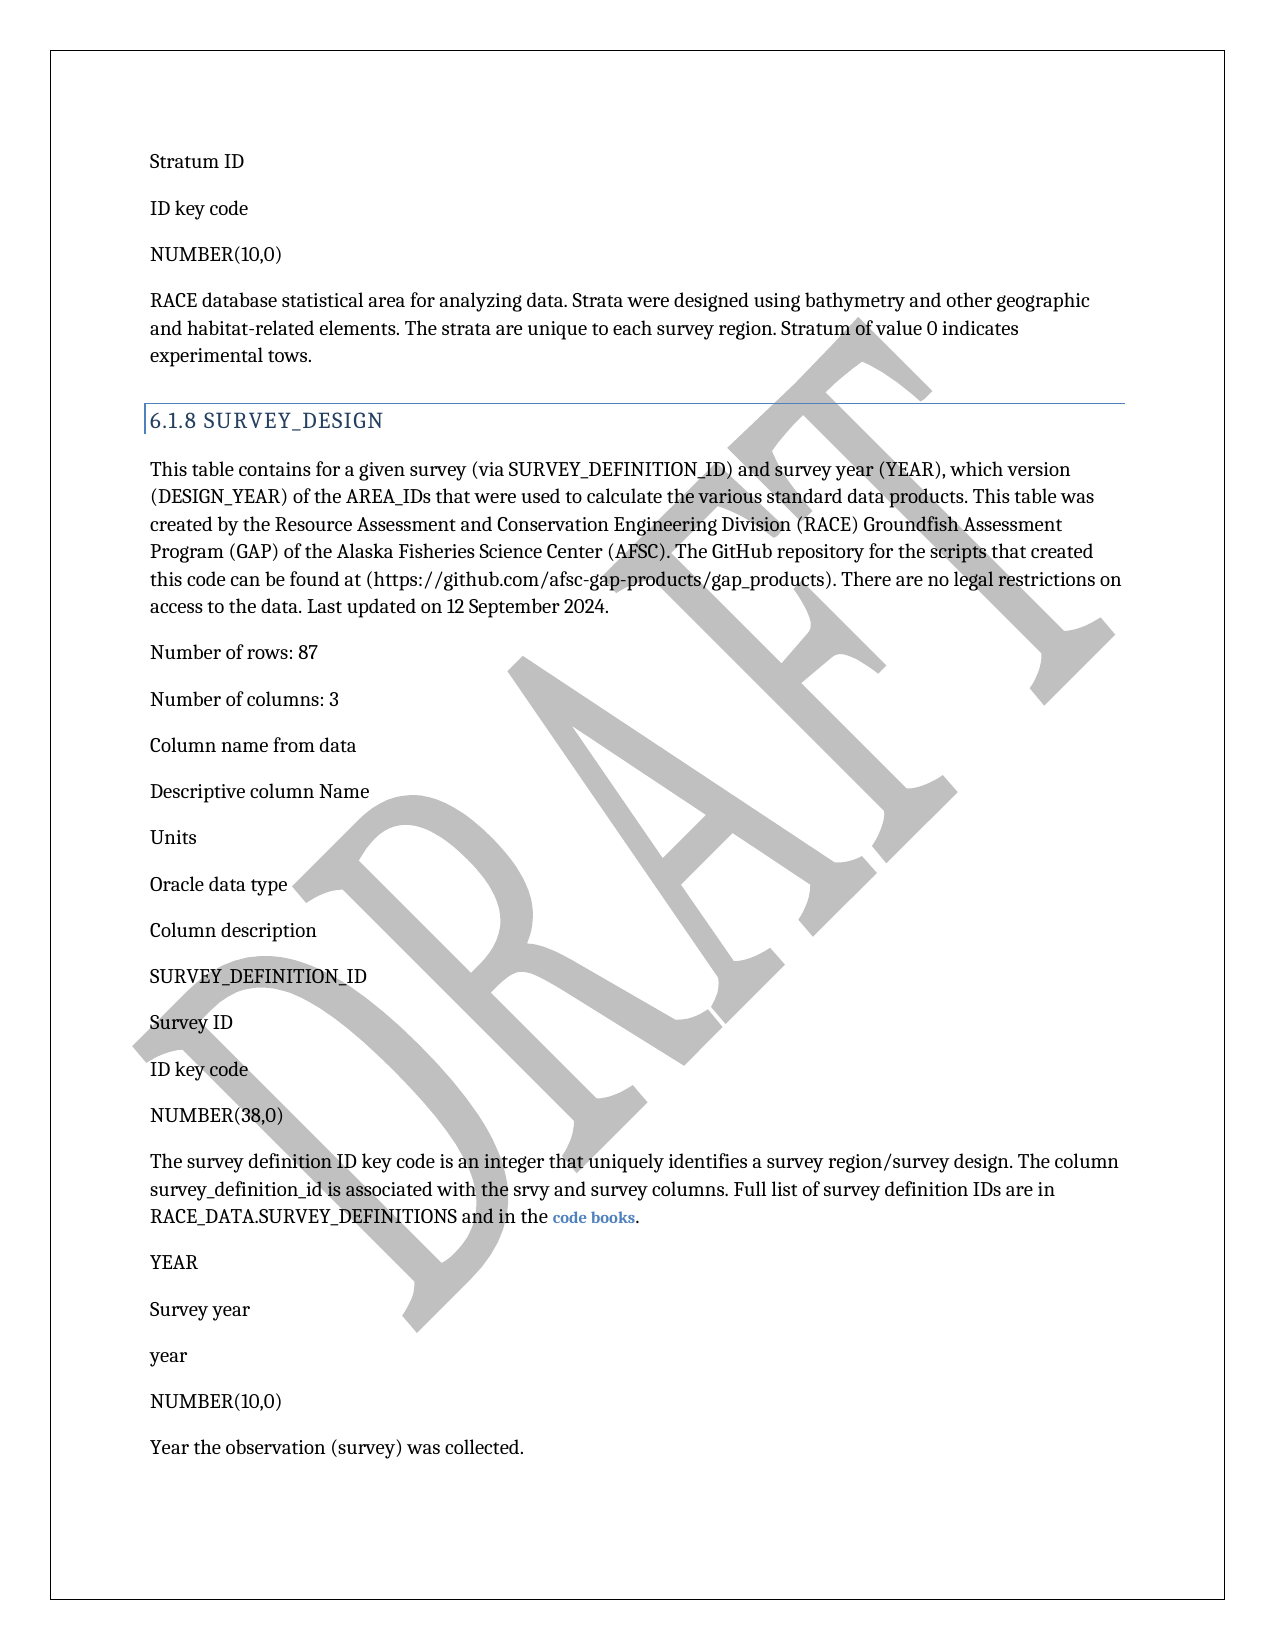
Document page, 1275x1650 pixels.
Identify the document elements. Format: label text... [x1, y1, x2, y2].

text YEAR [150, 1251, 1125, 1275]
text The survey definition ID key code is an integer that uniquely identifies a survey region/survey design. The column survey_definition_id is associated with the srvy and survey columns. Full list of survey definition IDs are in RACE_DATA.SURVEY_DEFINITIONS and in the code books. [150, 1150, 1125, 1229]
text Units [150, 826, 1125, 850]
text NUMBER(38,0) [150, 1103, 1125, 1127]
text NUMBER(10,0) [150, 242, 1125, 266]
text Number of columns: 3 [150, 687, 1125, 711]
text Survey year [150, 1297, 1125, 1321]
text ID key code [150, 1057, 1125, 1081]
text Descriptive column Name [150, 780, 1125, 804]
text year [150, 1343, 1125, 1367]
text Stratum ID [150, 150, 1125, 174]
text Survey ID [150, 1011, 1125, 1035]
text This table contains for a given survey (via SURVEY_DEFINITION_ID) and survey year (YEAR), which version (DESIGN_YEAR) of the AREA_IDs that were used to calculate the various standard data products. This table was created by the Resource Assessment and Conservation Engineering Division (RACE) Groundfish Assessment Program (GAP) of the Alaska Fisheries Science Center (AFSC). The GitHub repository for the scripts that created this code can be found at (https://github.com/afsc-gap-products/gap_products). There are no legal restrictions on access to the data. Last updated on 12 September 2024. [150, 457, 1125, 619]
text Oracle data type [150, 872, 1125, 896]
text ID key code [150, 196, 1125, 220]
text Year the observation (survey) was collected. [150, 1436, 1125, 1460]
text Column description [150, 918, 1125, 942]
text NUMBER(10,0) [150, 1390, 1125, 1414]
text SURVEY_DEFINITION_ID [150, 965, 1125, 989]
text Column name from data [150, 733, 1125, 757]
text Number of rows: 87 [150, 641, 1125, 665]
text RACE database statistical area for analyzing data. Strata were designed using bathymetry and other geographic and habitat-related elements. The strata are unique to each survey region. Stratum of value 0 indicates experimental tows. [150, 289, 1125, 368]
subtitle 6.1.8 SURVEY_DESIGN [146, 404, 1125, 434]
